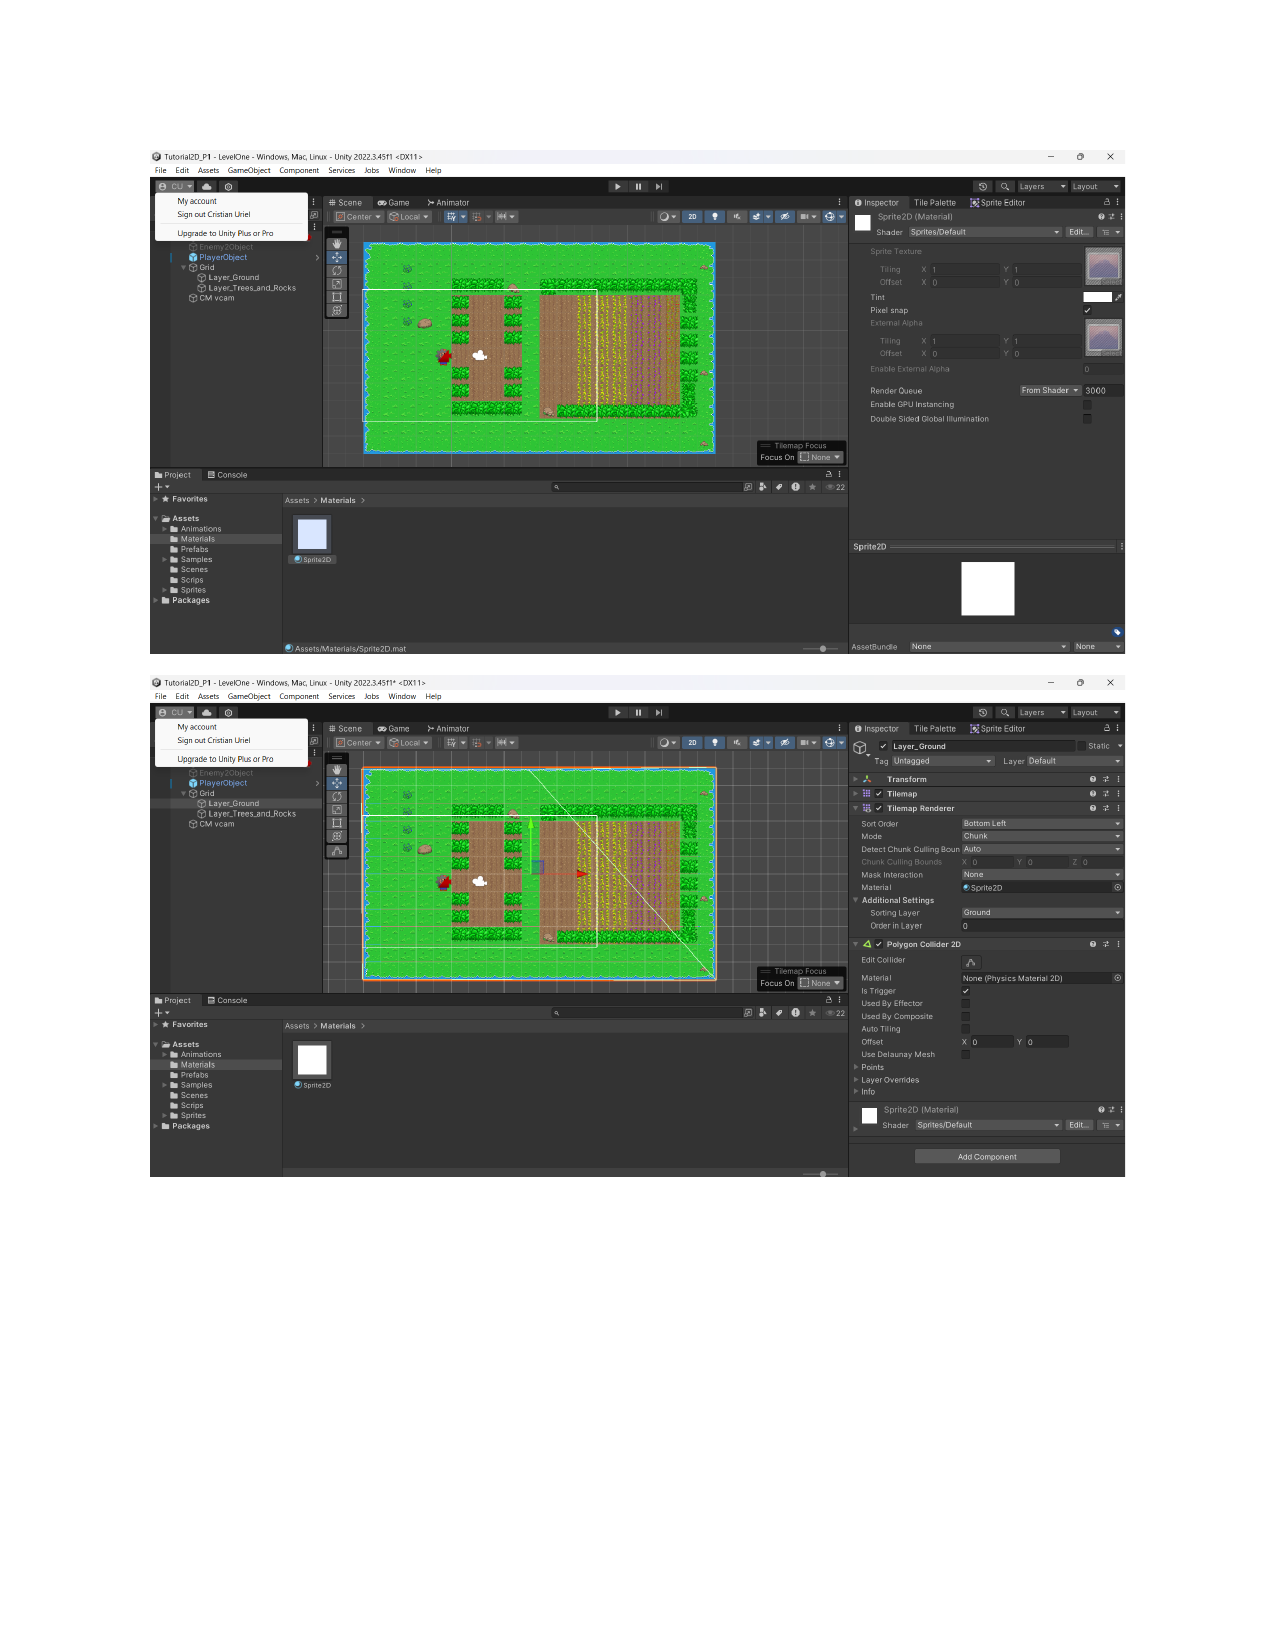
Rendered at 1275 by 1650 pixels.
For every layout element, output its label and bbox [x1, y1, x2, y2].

picture [150, 675, 1125, 1177]
picture [150, 150, 1125, 654]
